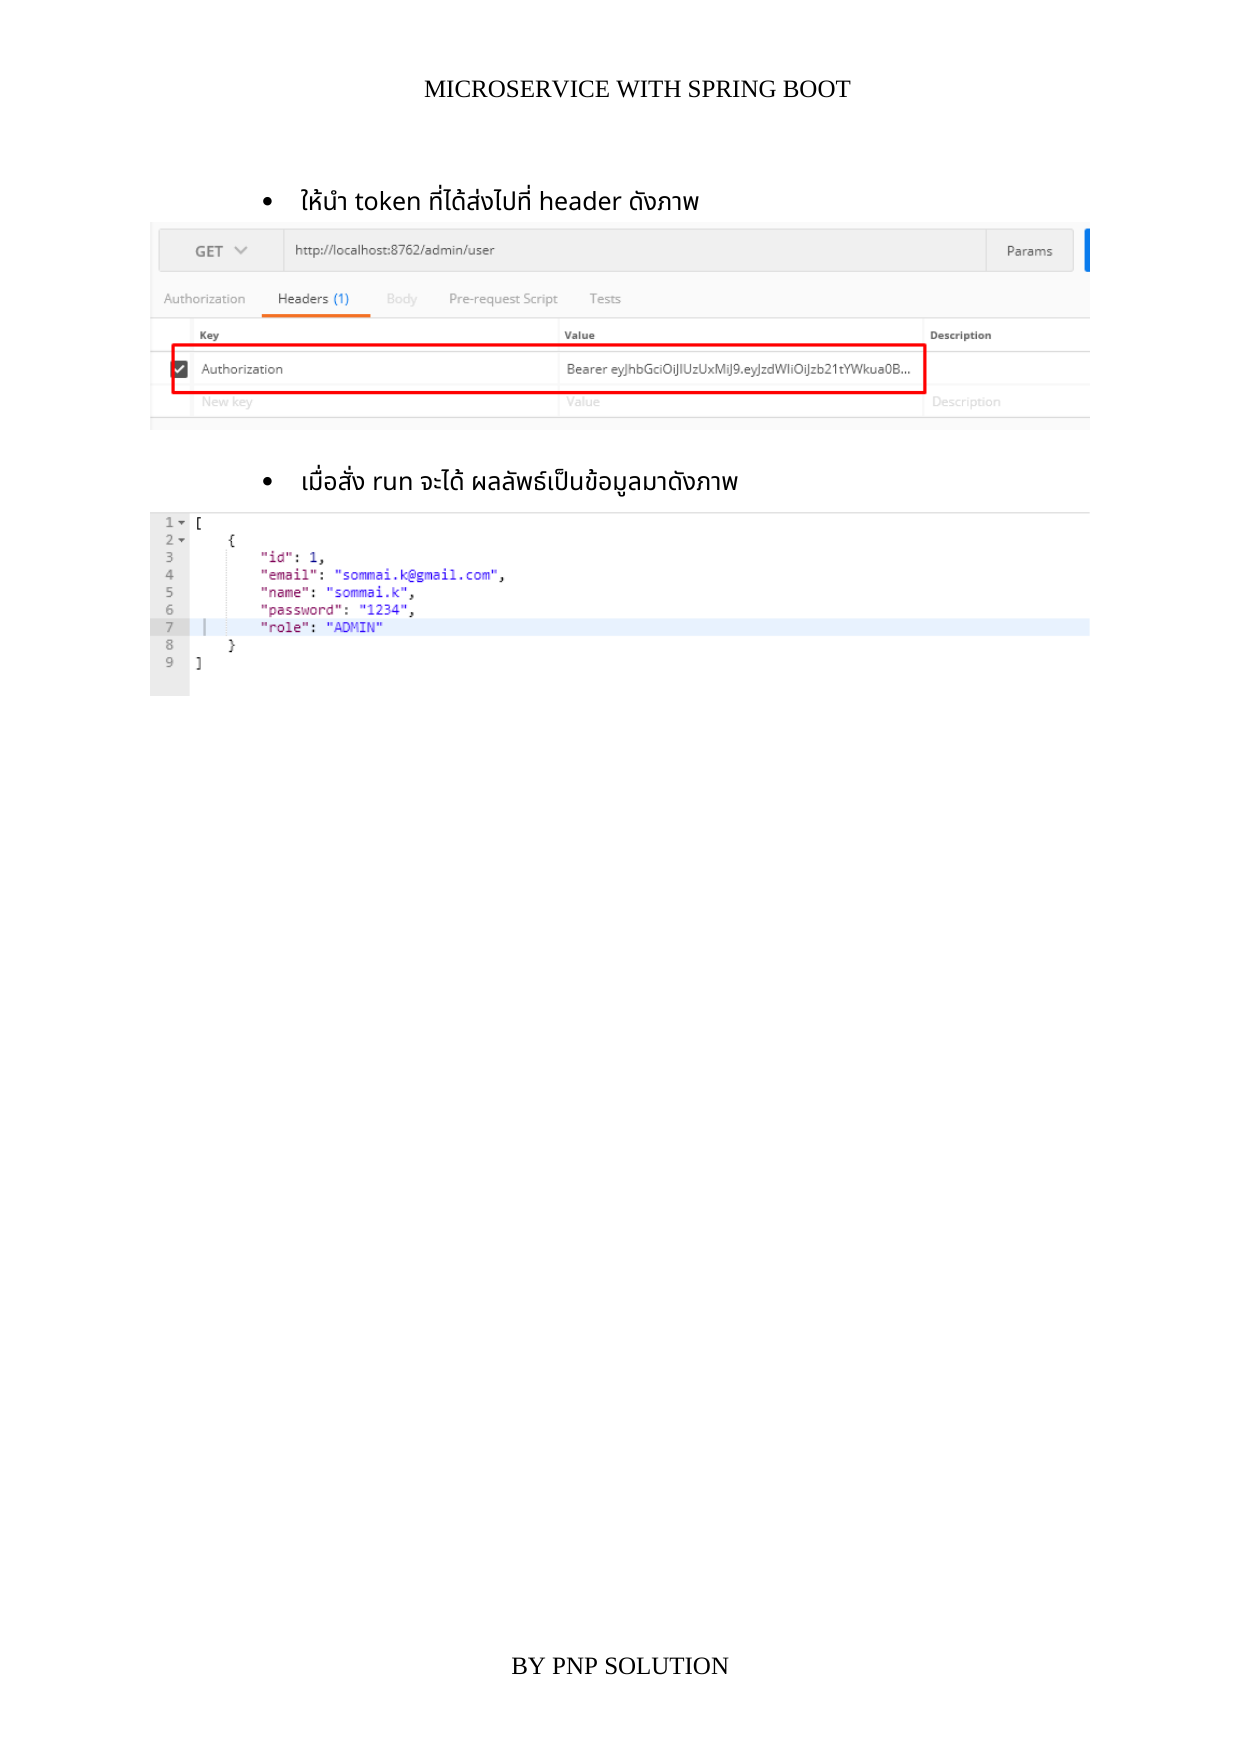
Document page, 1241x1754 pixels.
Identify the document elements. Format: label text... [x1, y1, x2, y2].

list ให้นำ token ที่ได้ส่งไปที่ header ดังภาพ [263, 184, 1090, 222]
list เมื่อสั่ง run จะได้ ผลลัพธ์เป็นข้อมูลมาดังภาพ [263, 464, 1090, 501]
picture [150, 222, 1090, 430]
picture [150, 501, 1090, 696]
